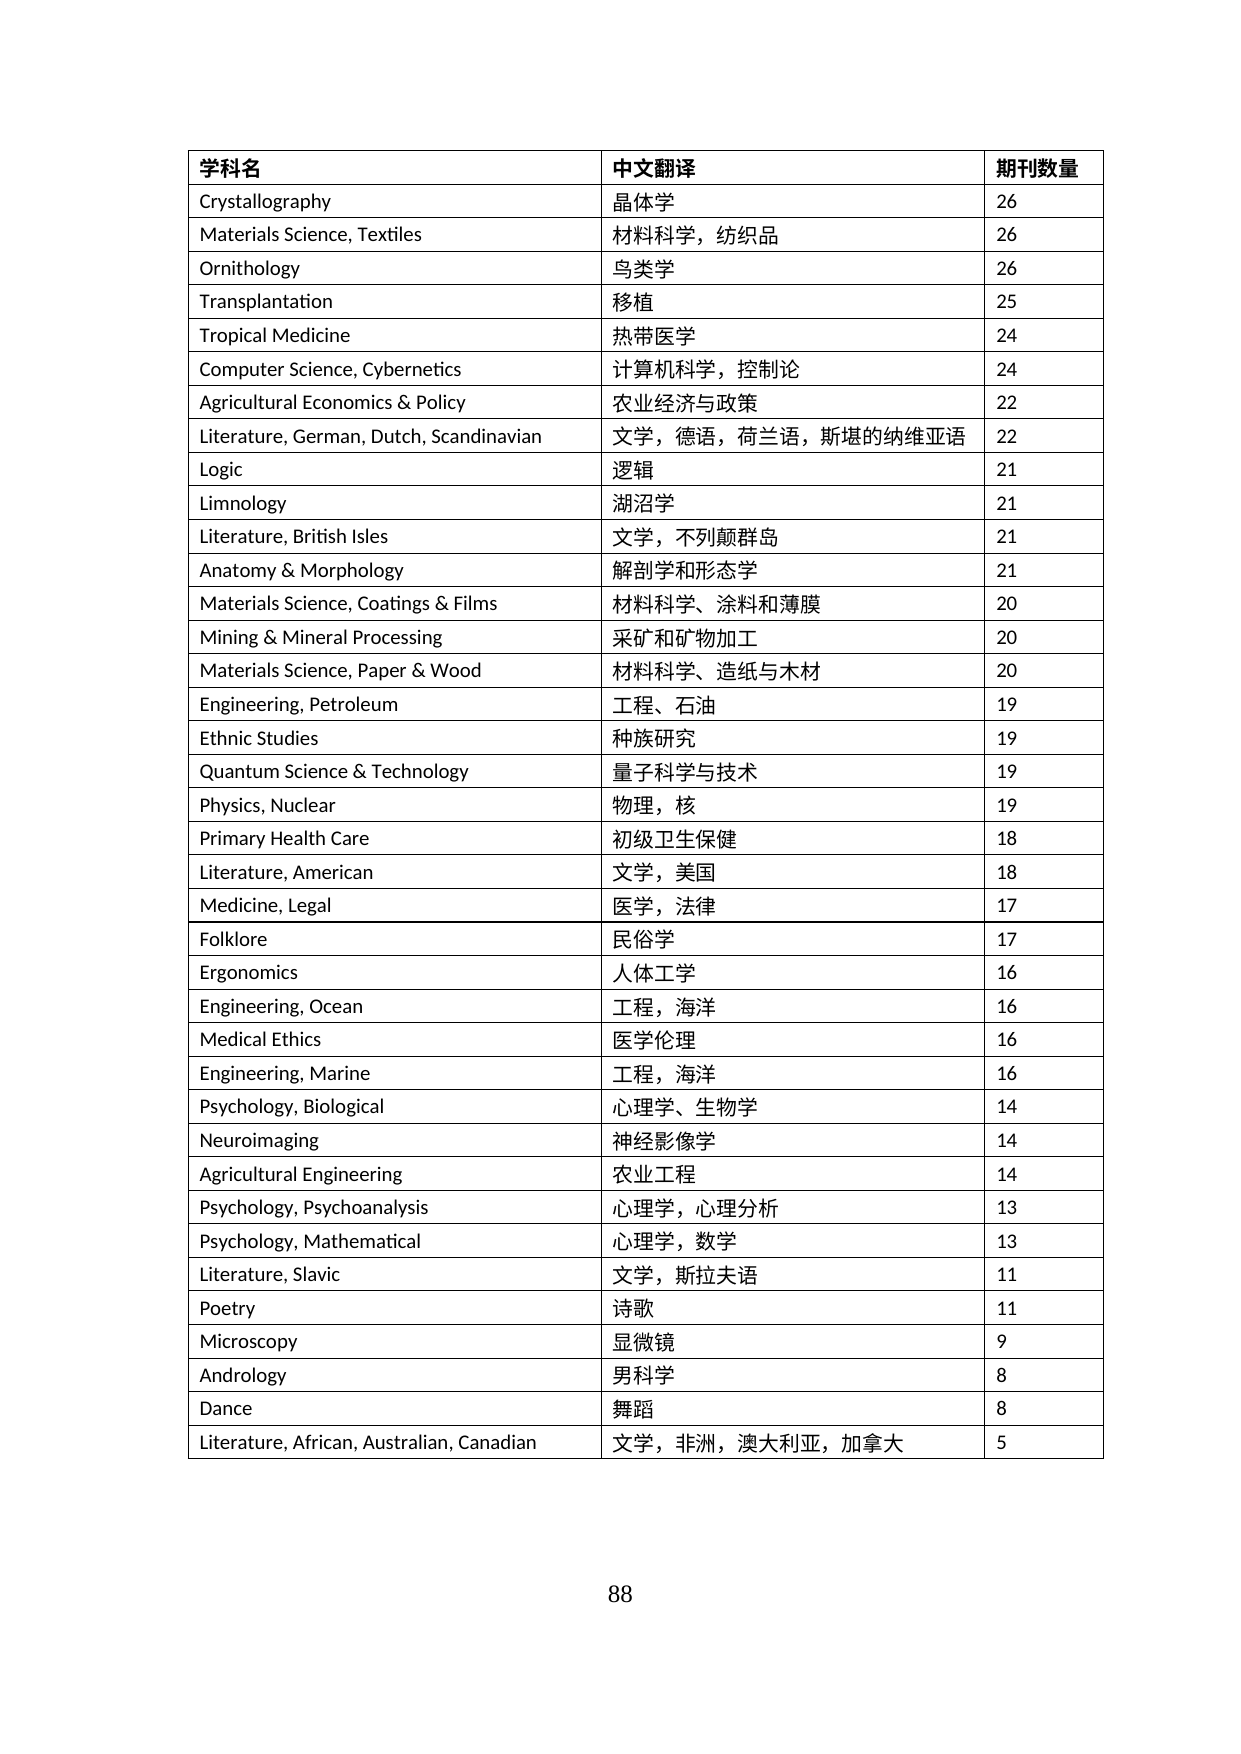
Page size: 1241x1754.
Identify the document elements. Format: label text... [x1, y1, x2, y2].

table_cell 18 [985, 855, 1103, 888]
table_cell 19 [985, 721, 1103, 754]
table_cell 心理学，数学 [602, 1224, 984, 1257]
table_cell Quantum Science & Technology [189, 755, 601, 787]
table_cell 21 [985, 554, 1103, 586]
table_cell Andrology [189, 1359, 601, 1391]
table_cell 20 [985, 621, 1103, 653]
table_cell 工程，海洋 [602, 1057, 984, 1089]
table_header 学科名 [189, 151, 601, 183]
table_cell Computer Science, Cybernetics [189, 352, 601, 385]
table_cell Psychology, Biological [189, 1090, 601, 1123]
table_cell 24 [985, 319, 1103, 351]
table_cell 26 [985, 252, 1103, 284]
table_cell 民俗学 [602, 923, 984, 955]
table_cell 热带医学 [602, 319, 984, 351]
table_cell 心理学、生物学 [602, 1090, 984, 1123]
table_cell 男科学 [602, 1359, 984, 1391]
table_cell Medical Ethics [189, 1023, 601, 1056]
table_cell Poetry [189, 1291, 601, 1324]
table_cell Literature, British Isles [189, 520, 601, 552]
table_cell Medicine, Legal [189, 889, 601, 921]
table_cell 材料科学、造纸与木材 [602, 654, 984, 687]
table_cell Mining & Mineral Processing [189, 621, 601, 653]
table_cell 心理学，心理分析 [602, 1191, 984, 1223]
table_cell 25 [985, 285, 1103, 318]
table_cell 舞蹈 [602, 1392, 984, 1424]
table_cell 17 [985, 889, 1103, 921]
table_cell 13 [985, 1191, 1103, 1223]
table_cell Limnology [189, 486, 601, 519]
table_cell Physics, Nuclear [189, 788, 601, 821]
table_cell 农业工程 [602, 1157, 984, 1190]
table_cell 湖沼学 [602, 486, 984, 519]
table_cell Primary Health Care [189, 822, 601, 854]
table_cell 5 [985, 1426, 1103, 1458]
table_cell 文学，不列颠群岛 [602, 520, 984, 552]
table_cell 种族研究 [602, 721, 984, 754]
table_cell 材料科学、涂料和薄膜 [602, 587, 984, 619]
table_cell 神经影像学 [602, 1124, 984, 1156]
table_cell 诗歌 [602, 1291, 984, 1324]
table_cell 物理，核 [602, 788, 984, 821]
table_cell Anatomy & Morphology [189, 554, 601, 586]
table_cell 14 [985, 1124, 1103, 1156]
table_cell 22 [985, 419, 1103, 452]
table_cell 17 [985, 923, 1103, 955]
table_cell 文学，斯拉夫语 [602, 1258, 984, 1290]
table_cell 19 [985, 755, 1103, 787]
table_cell 材料科学，纺织品 [602, 218, 984, 251]
table_cell 8 [985, 1392, 1103, 1424]
table_cell 文学，非洲，澳大利亚，加拿大 [602, 1426, 984, 1458]
table_cell 医学伦理 [602, 1023, 984, 1056]
table_cell 采矿和矿物加工 [602, 621, 984, 653]
table_cell 14 [985, 1090, 1103, 1123]
table_header 期刊数量 [985, 151, 1103, 183]
table_cell 显微镜 [602, 1325, 984, 1357]
table_cell Psychology, Psychoanalysis [189, 1191, 601, 1223]
table_cell 24 [985, 352, 1103, 385]
table_cell 工程，海洋 [602, 990, 984, 1022]
table_cell 量子科学与技术 [602, 755, 984, 787]
table_cell Literature, German, Dutch, Scandinavian [189, 419, 601, 452]
table_cell Dance [189, 1392, 601, 1424]
table_cell 11 [985, 1291, 1103, 1324]
table_cell Materials Science, Textiles [189, 218, 601, 251]
table_cell Literature, African, Australian, Canadian [189, 1426, 601, 1458]
table_cell Neuroimaging [189, 1124, 601, 1156]
table_cell 18 [985, 822, 1103, 854]
table_cell Ornithology [189, 252, 601, 284]
table_cell 农业经济与政策 [602, 386, 984, 418]
table_cell 20 [985, 587, 1103, 619]
table_cell 21 [985, 453, 1103, 485]
table_cell Crystallography [189, 185, 601, 217]
table_cell Folklore [189, 923, 601, 955]
table_cell Engineering, Ocean [189, 990, 601, 1022]
table_cell 21 [985, 520, 1103, 552]
table_cell 初级卫生保健 [602, 822, 984, 854]
table_cell Literature, Slavic [189, 1258, 601, 1290]
table_cell Microscopy [189, 1325, 601, 1357]
table_cell 人体工学 [602, 956, 984, 988]
table_cell 8 [985, 1359, 1103, 1391]
table_cell 16 [985, 956, 1103, 988]
table_cell 文学，德语，荷兰语，斯堪的纳维亚语 [602, 419, 984, 452]
table_cell 鸟类学 [602, 252, 984, 284]
table_cell 计算机科学，控制论 [602, 352, 984, 385]
table_cell 逻辑 [602, 453, 984, 485]
table_cell 9 [985, 1325, 1103, 1357]
table_cell Ethnic Studies [189, 721, 601, 754]
table_cell Engineering, Marine [189, 1057, 601, 1089]
table_cell 20 [985, 654, 1103, 687]
table_cell Transplantation [189, 285, 601, 318]
table_cell 21 [985, 486, 1103, 519]
table_cell 14 [985, 1157, 1103, 1190]
table_cell Psychology, Mathematical [189, 1224, 601, 1257]
table_cell Agricultural Engineering [189, 1157, 601, 1190]
table_cell 26 [985, 218, 1103, 251]
table_cell 22 [985, 386, 1103, 418]
table_cell 工程、石油 [602, 688, 984, 720]
table_cell Literature, American [189, 855, 601, 888]
table_cell Logic [189, 453, 601, 485]
table_cell 医学，法律 [602, 889, 984, 921]
table_cell 16 [985, 990, 1103, 1022]
table_cell 26 [985, 185, 1103, 217]
table_cell 晶体学 [602, 185, 984, 217]
table_cell 解剖学和形态学 [602, 554, 984, 586]
table_cell 文学，美国 [602, 855, 984, 888]
table_cell 13 [985, 1224, 1103, 1257]
table_cell 19 [985, 788, 1103, 821]
table_cell Agricultural Economics & Policy [189, 386, 601, 418]
table_cell 11 [985, 1258, 1103, 1290]
table_cell 移植 [602, 285, 984, 318]
table_cell Ergonomics [189, 956, 601, 988]
table_cell Engineering, Petroleum [189, 688, 601, 720]
table_cell 16 [985, 1023, 1103, 1056]
table_cell Tropical Medicine [189, 319, 601, 351]
table_cell 19 [985, 688, 1103, 720]
table_cell Materials Science, Paper & Wood [189, 654, 601, 687]
table_cell 16 [985, 1057, 1103, 1089]
table_header 中文翻译 [602, 151, 984, 183]
table_cell Materials Science, Coatings & Films [189, 587, 601, 619]
